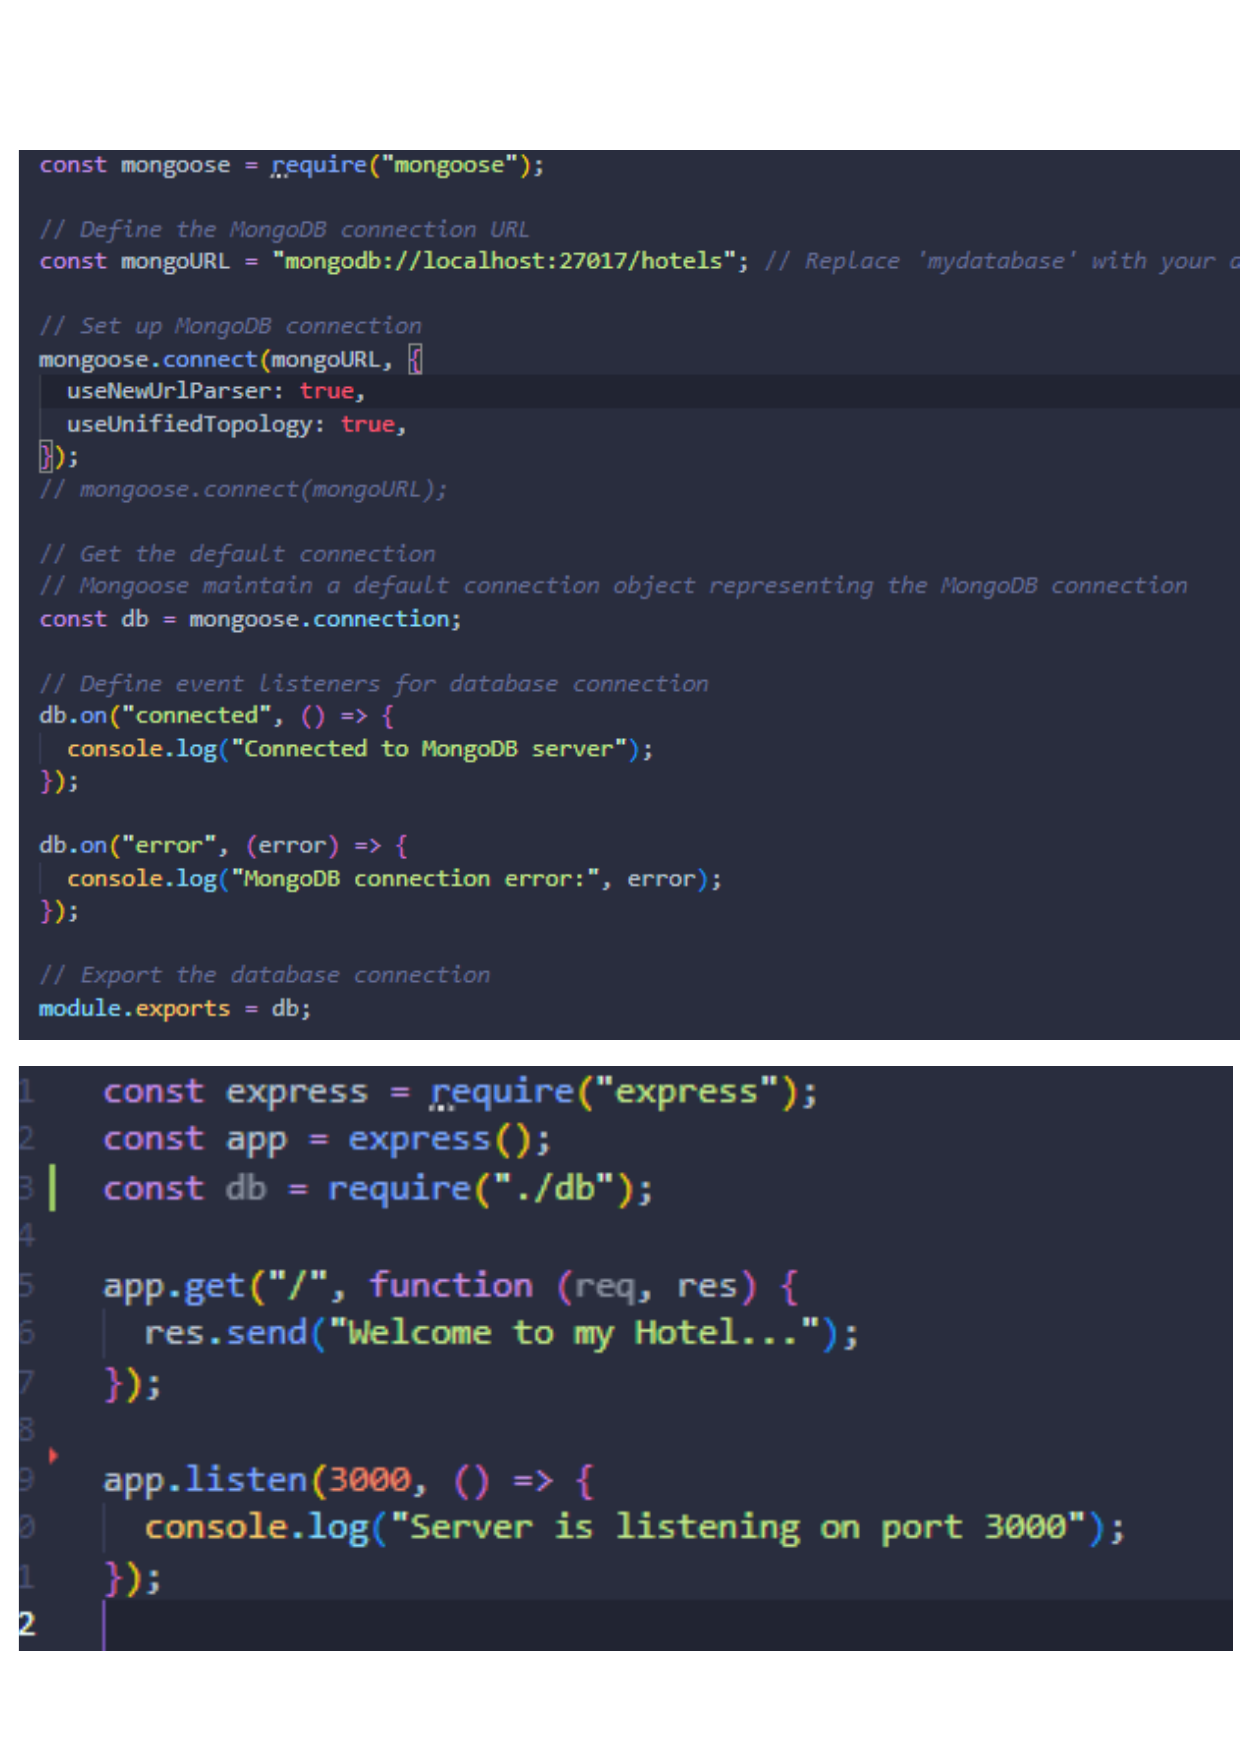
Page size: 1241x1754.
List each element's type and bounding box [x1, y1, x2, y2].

picture [18, 1066, 1233, 1651]
picture [18, 150, 1240, 1040]
